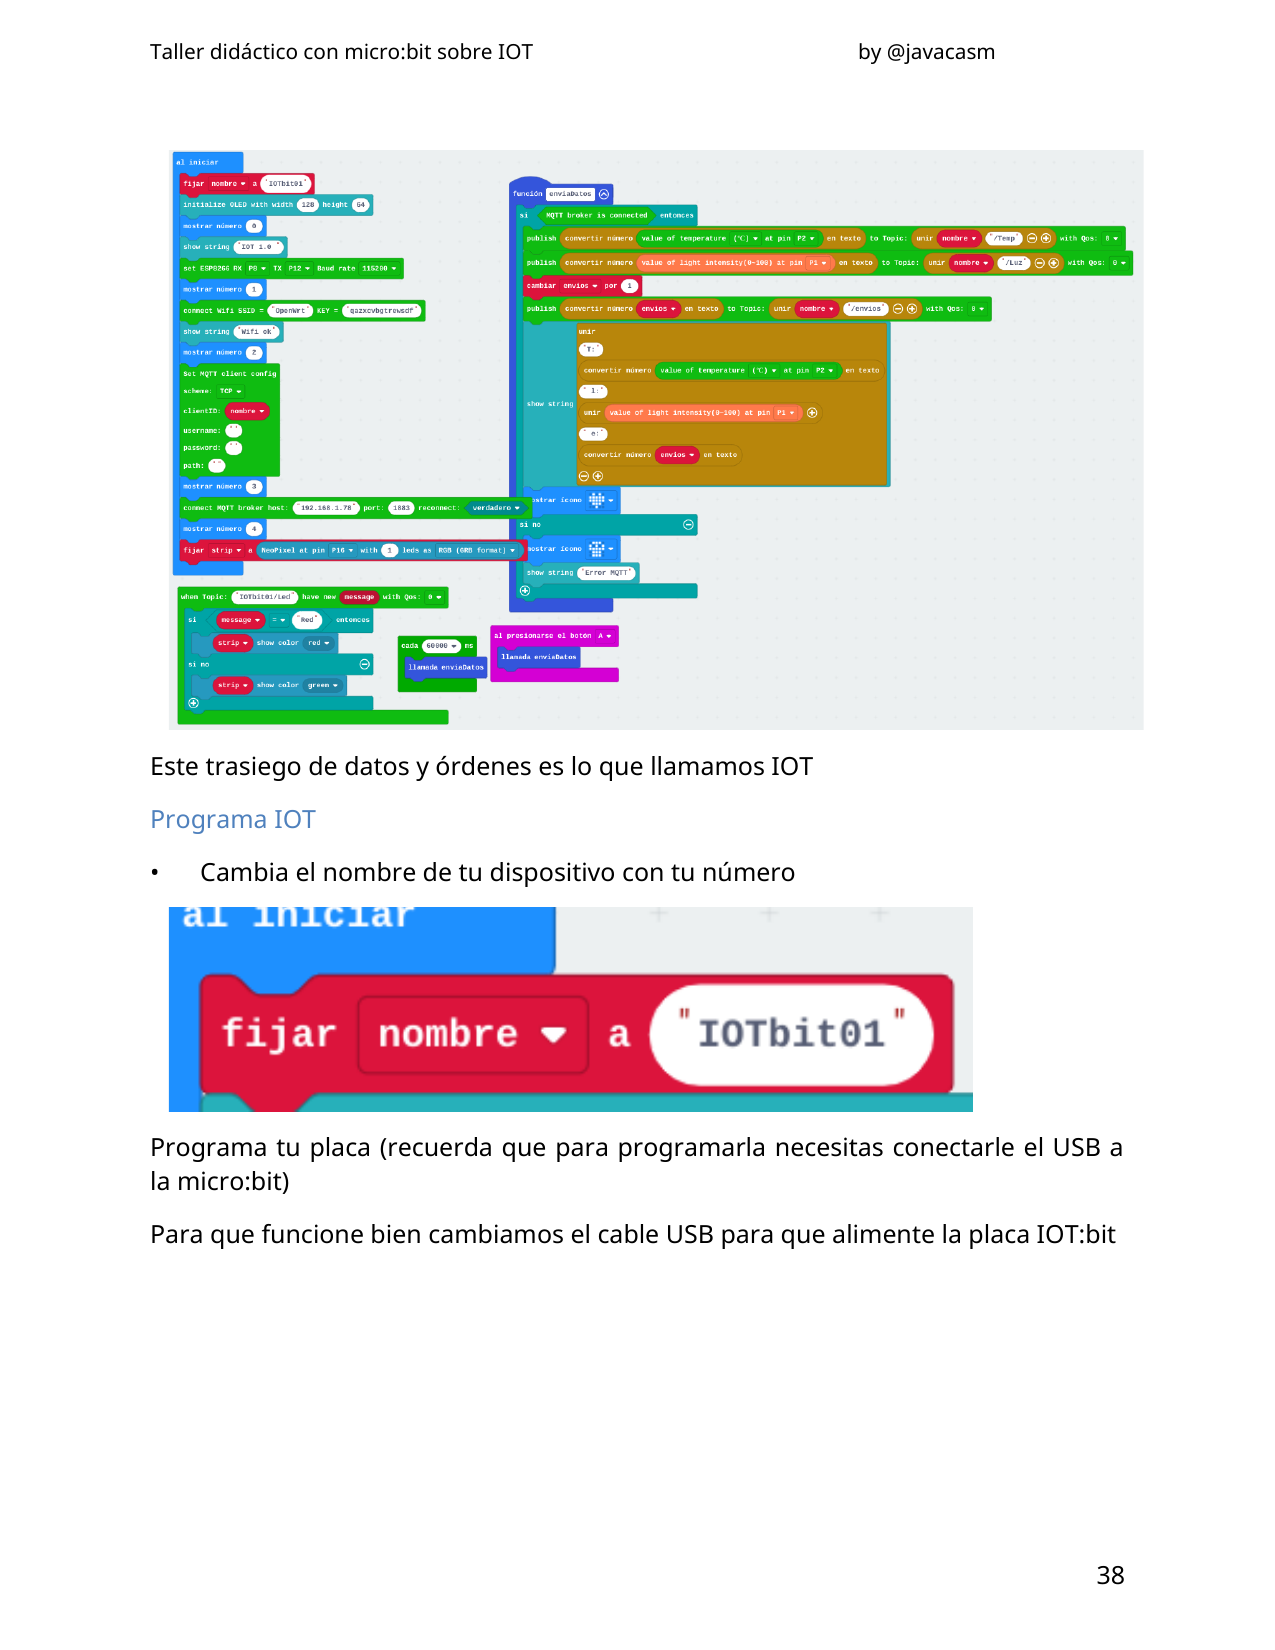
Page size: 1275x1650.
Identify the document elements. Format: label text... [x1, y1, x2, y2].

text Este trasiego de datos y órdenes es lo que llamamos IOT [150, 749, 1125, 783]
text Programa tu placa (recuerda que para programarla necesitas conectarle el USB a la micro:bit) [150, 1130, 1125, 1198]
text Para que funcione bien cambiamos el cable USB para que alimente la placa IOT:bit [150, 1217, 1125, 1251]
text Programa IOT [150, 801, 1125, 836]
list Cambia el nombre de tu dispositivo con tu número [150, 854, 1125, 888]
picture [168, 907, 973, 1112]
picture [168, 150, 1144, 730]
